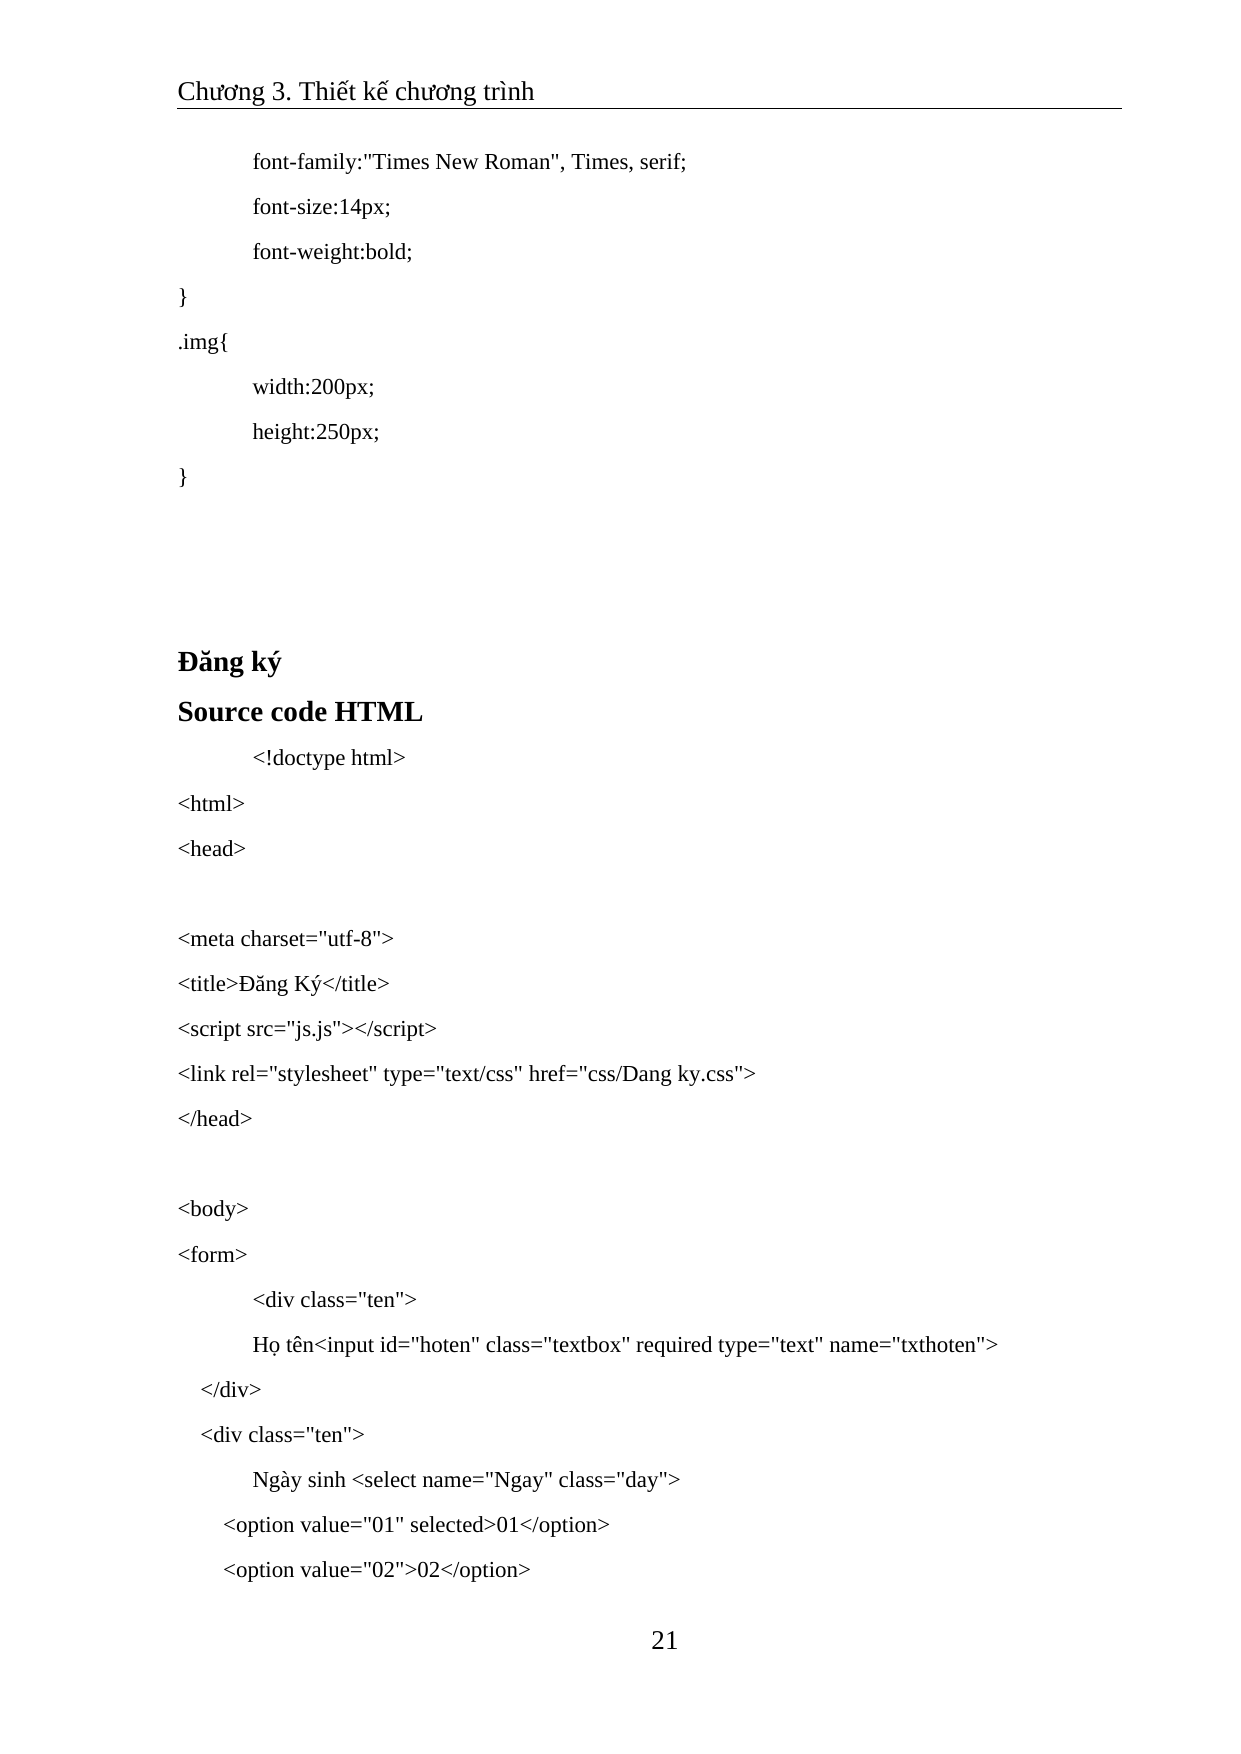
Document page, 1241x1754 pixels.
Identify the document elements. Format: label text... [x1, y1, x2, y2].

text <option value="01" selected>01</option> [177, 1511, 1122, 1538]
text .img{ [177, 328, 1122, 354]
text Họ tên<input id="hoten" class="textbox" required type="text" name="txthoten"> [177, 1331, 1122, 1357]
text </head> [177, 1105, 1122, 1132]
text font-weight:bold; [177, 238, 1122, 264]
text <div class="ten"> [177, 1286, 1122, 1312]
text <!doctype html> [177, 744, 1122, 771]
text <script src="js.js"></script> [177, 1015, 1122, 1041]
text <link rel="stylesheet" type="text/css" href="css/Dang ky.css"> [177, 1060, 1122, 1087]
text </div> [177, 1376, 1122, 1402]
text } [177, 283, 1122, 309]
text } [177, 463, 1122, 490]
text Đăng ký [177, 644, 1122, 677]
text height:250px; [177, 418, 1122, 445]
text <form> [177, 1241, 1122, 1267]
text <option value="02">02</option> [177, 1556, 1122, 1583]
text <html> [177, 789, 1122, 816]
text <body> [177, 1196, 1122, 1222]
text <meta charset="utf-8"> [177, 925, 1122, 951]
text font-size:14px; [177, 193, 1122, 219]
text width:200px; [177, 373, 1122, 399]
text <title>Đăng Ký</title> [177, 970, 1122, 996]
text <div class="ten"> [177, 1421, 1122, 1447]
text <head> [177, 835, 1122, 861]
text font-family:"Times New Roman", Times, serif; [177, 148, 1122, 174]
text Ngày sinh <select name="Ngay" class="day"> [177, 1466, 1122, 1492]
text Source code HTML [177, 694, 1122, 728]
